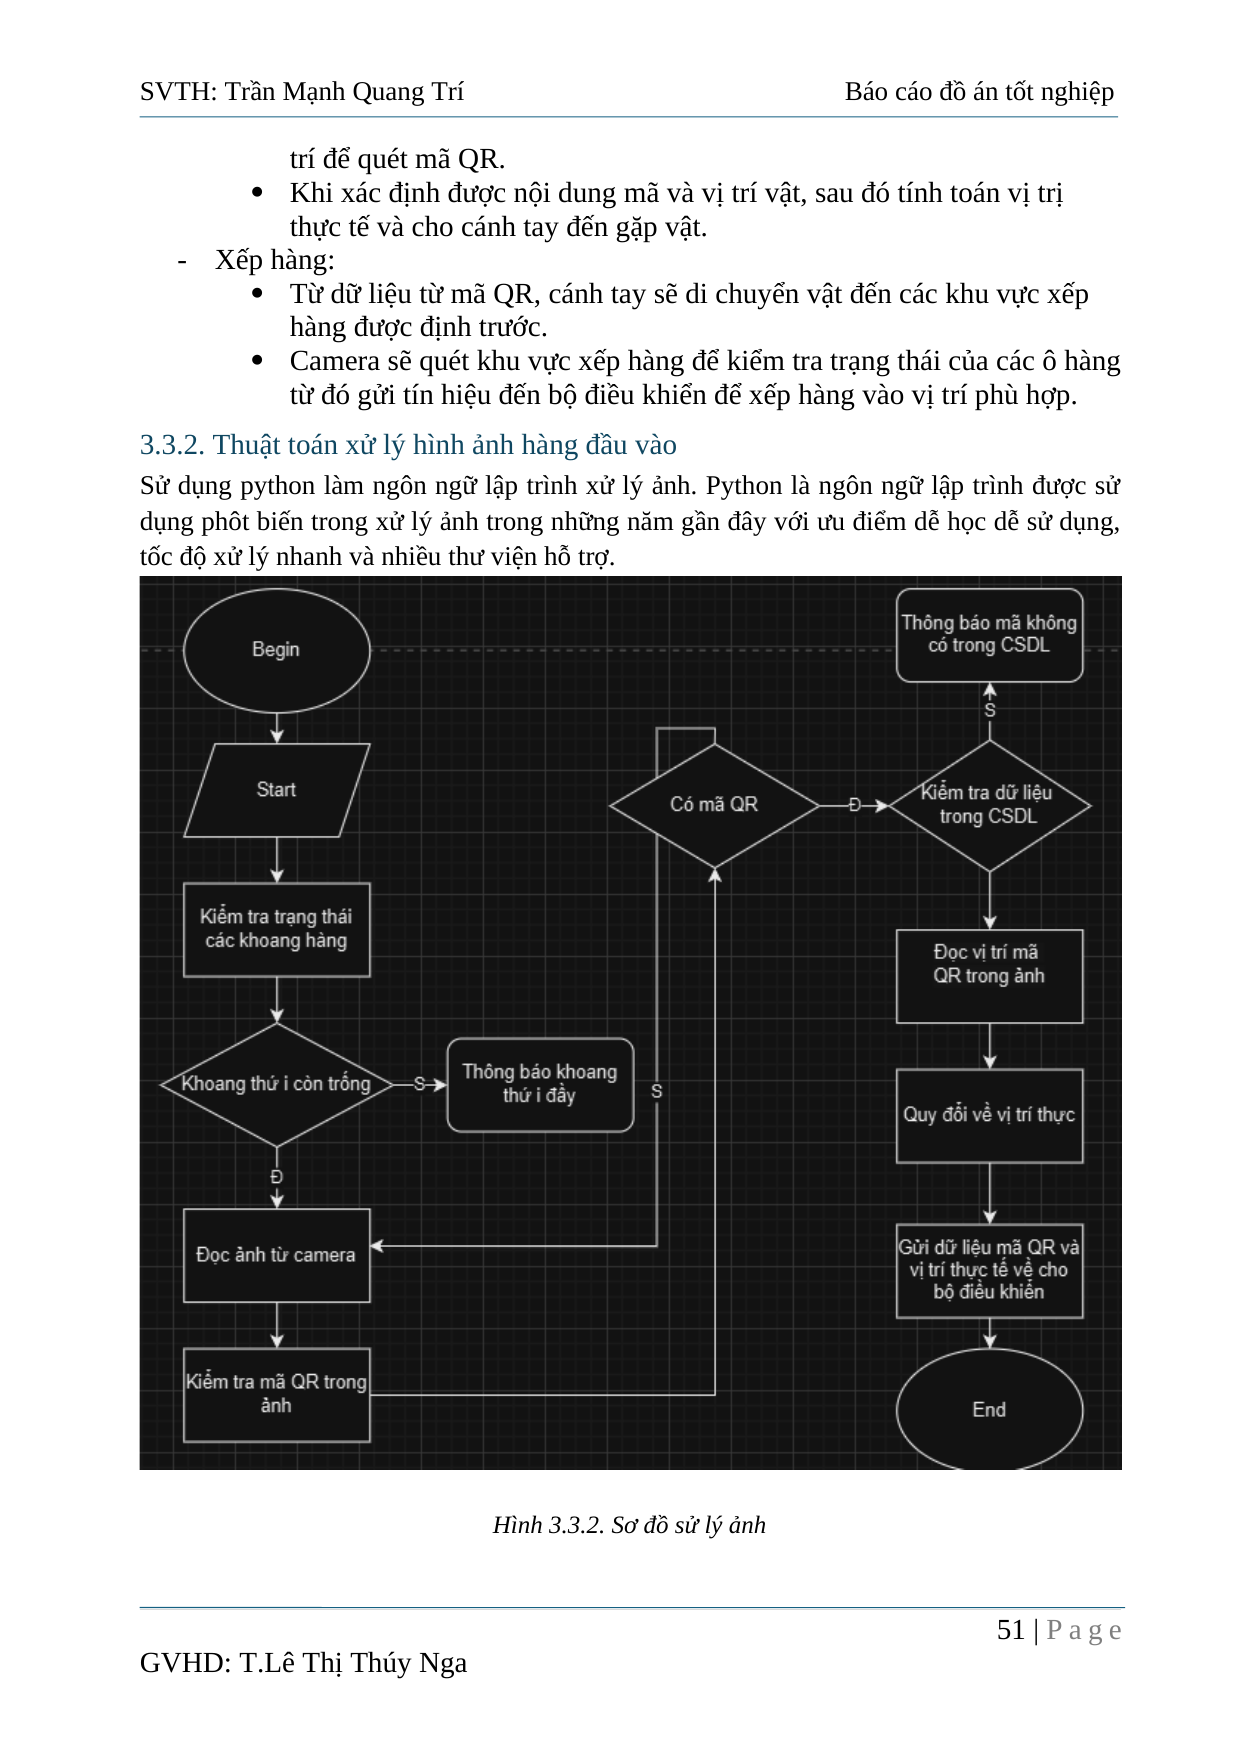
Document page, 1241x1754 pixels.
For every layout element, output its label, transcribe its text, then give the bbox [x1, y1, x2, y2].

text Hình 3.3.2. Sơ đồ sử lý ảnh [139, 1511, 1121, 1539]
list Xếp hàng: [177, 242, 1121, 276]
picture [139, 576, 1122, 1470]
text Sử dụng python làm ngôn ngữ lập trình xử lý ảnh. Python là ngôn ngữ lập trình được sử dụng phôt biến trong xử lý ảnh trong những năm gần đây với ưu điểm dễ học dễ sử dụng, tốc độ xử lý nhanh và nhiều thư viện hỗ trợ. [139, 469, 1121, 571]
list Từ dữ liệu từ mã QR, cánh tay sẽ di chuyển vật đến các khu vực xếp hàng được định trước. [252, 276, 1121, 343]
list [252, 142, 1121, 175]
subtitle 3.3.2. Thuật toán xử lý hình ảnh hàng đầu vào [139, 427, 1121, 461]
list Camera sẽ quét khu vực xếp hàng để kiểm tra trạng thái của các ô hàng từ đó gửi tín hiệu đến bộ điều khiển để xếp hàng vào vị trí phù hợp. [252, 343, 1121, 410]
list Khi xác định được nội dung mã và vị trí vật, sau đó tính toán vị trị thực tế và cho cánh tay đến gặp vật. [252, 175, 1121, 242]
